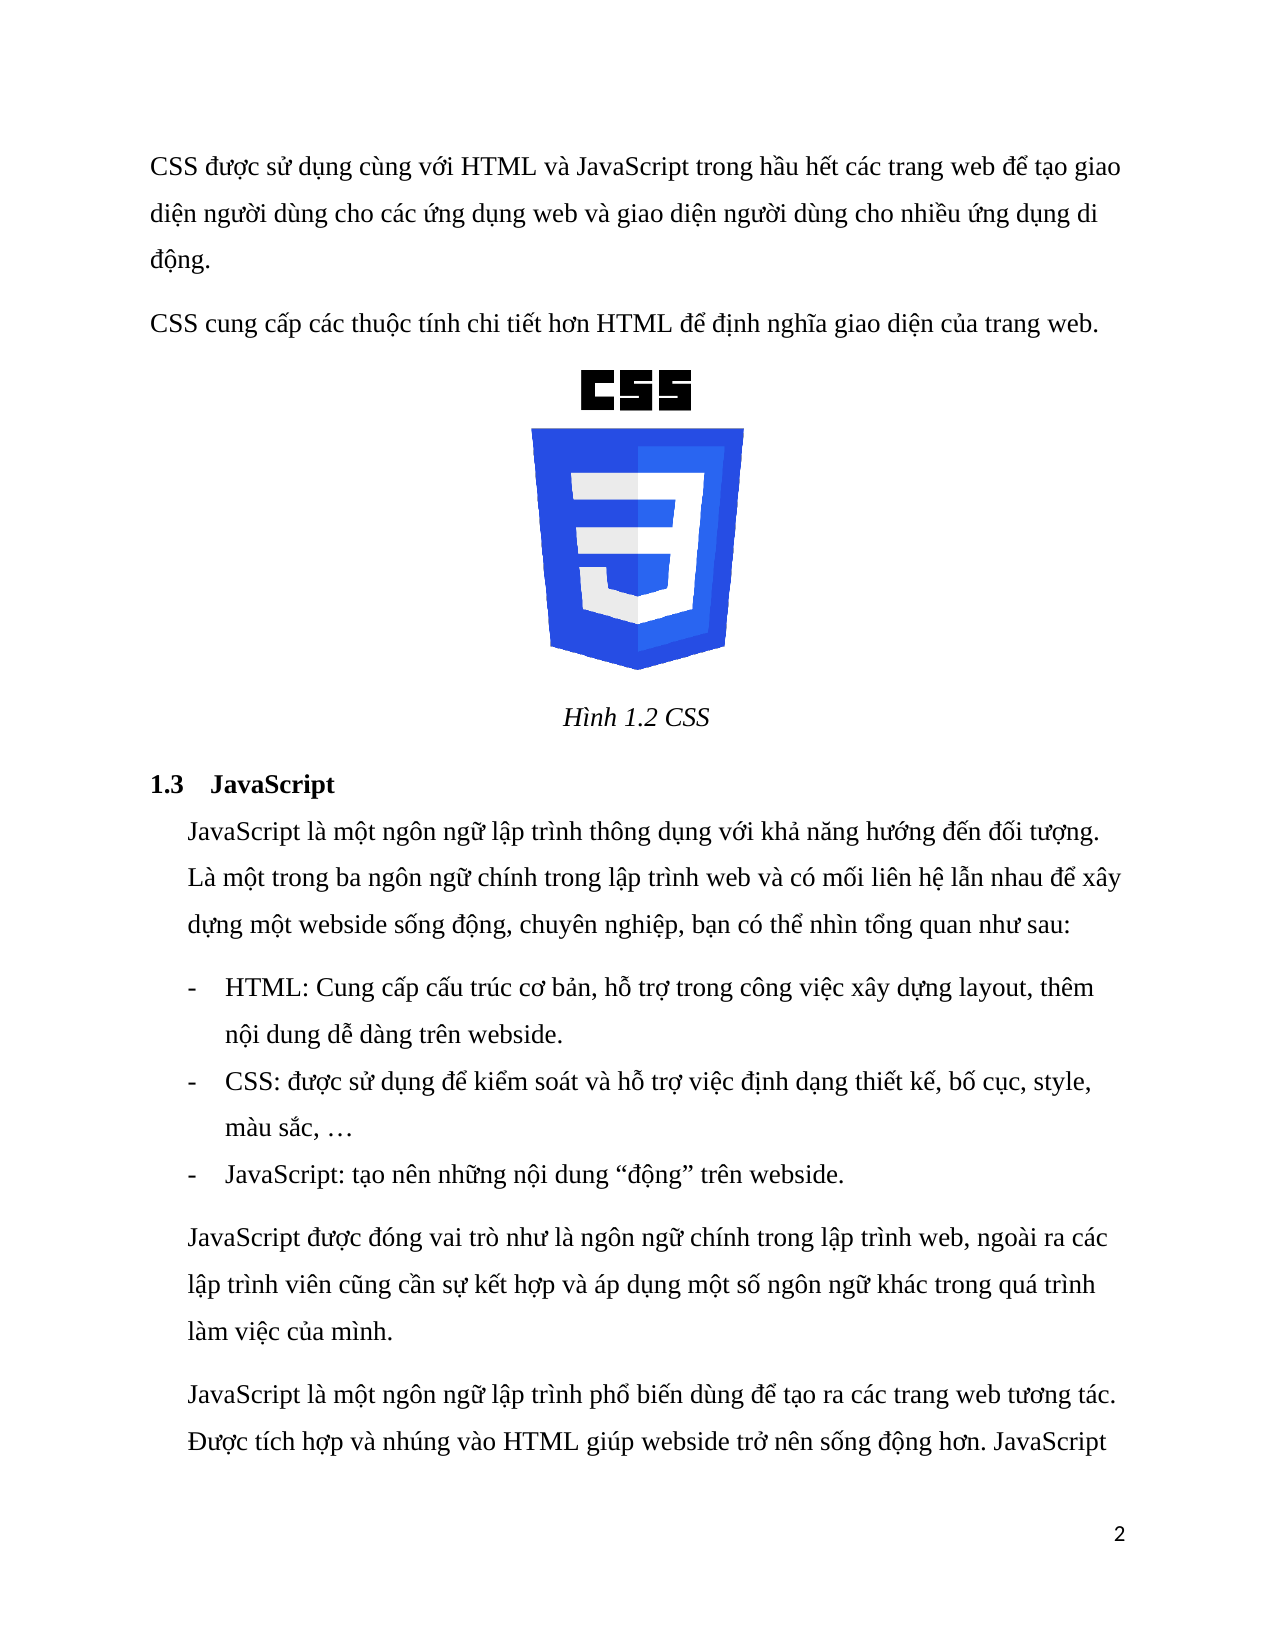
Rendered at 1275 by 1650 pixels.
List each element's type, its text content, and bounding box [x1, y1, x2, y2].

text CSS được sử dụng cùng với HTML và JavaScript trong hầu hết các trang web để tạo giao diện người dùng cho các ứng dụng web và giao diện người dùng cho nhiều ứng dụng di động. [150, 150, 1125, 274]
list CSS: được sử dụng để kiểm soát và hỗ trợ việc định dạng thiết kế, bố cục, style, màu sắc, … [187, 1065, 1125, 1143]
text JavaScript là một ngôn ngữ lập trình thông dụng với khả năng hướng đến đối tượng. Là một trong ba ngôn ngữ chính trong lập trình web và có mối liên hệ lẫn nhau để xây dựng một webside sống động, chuyên nghiệp, bạn có thể nhìn tổng quan như sau: [187, 815, 1125, 939]
list JavaScript: tạo nên những nội dung “động” trên webside. [187, 1158, 1125, 1189]
text CSS cung cấp các thuộc tính chi tiết hơn HTML để định nghĩa giao diện của trang web. [150, 307, 1125, 338]
text JavaScript được đóng vai trò như là ngôn ngữ chính trong lập trình web, ngoài ra các lập trình viên cũng cần sự kết hợp và áp dụng một số ngôn ngữ khác trong quá trình làm việc của mình. [187, 1221, 1125, 1346]
list HTML: Cung cấp cấu trúc cơ bản, hỗ trợ trong công việc xây dựng layout, thêm nội dung dễ dàng trên webside. [187, 971, 1125, 1049]
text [187, 1378, 1125, 1456]
subtitle JavaScript [150, 768, 1125, 799]
picture [531, 370, 744, 670]
text Hình ‎1.2 CSS [150, 701, 1125, 732]
